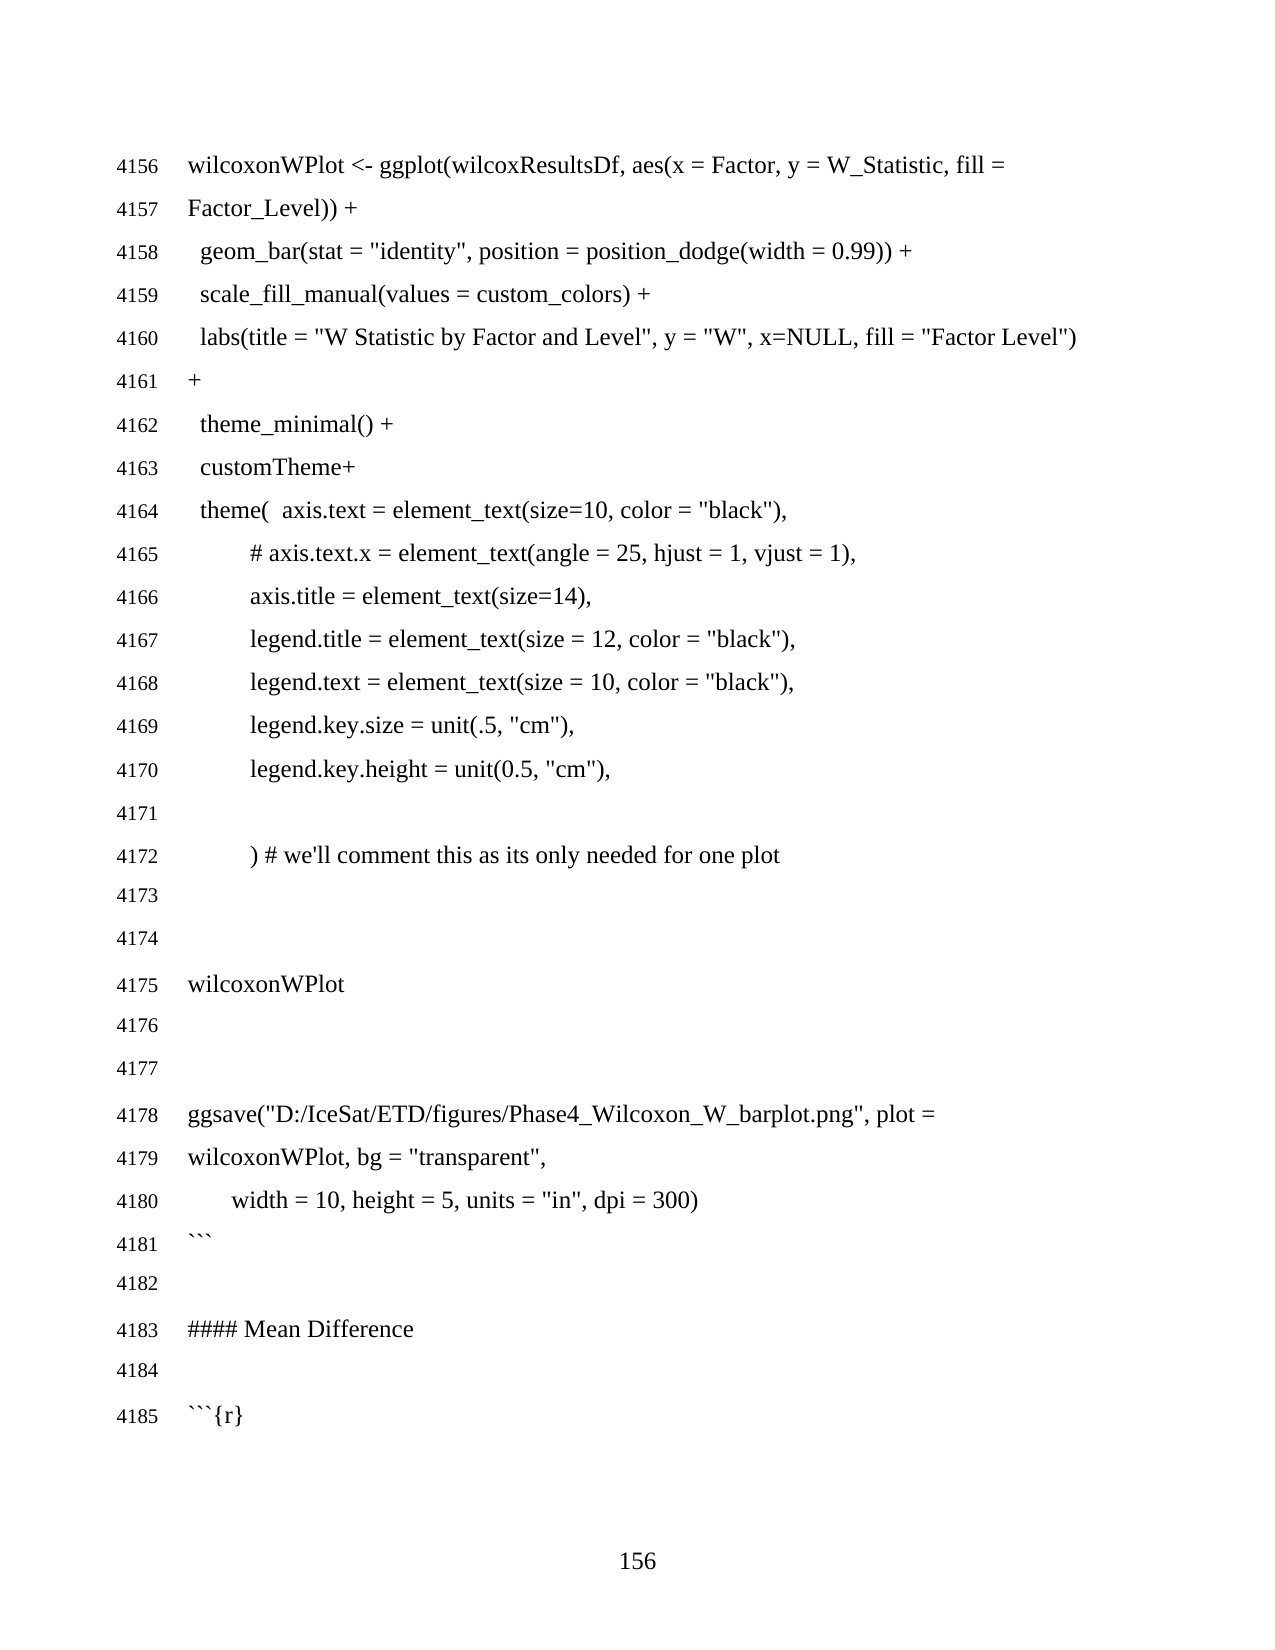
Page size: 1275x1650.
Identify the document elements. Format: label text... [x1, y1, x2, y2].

text theme( axis.text = element_text(size=10, color = "black"), [187, 495, 1087, 524]
text labs(title = "W Statistic by Factor and Level", y = "W", x=NULL, fill = "Factor Level") + [187, 322, 1087, 394]
text legend.title = element_text(size = 12, color = "black"), [187, 624, 1087, 653]
text # axis.text.x = element_text(angle = 25, hjust = 1, vjust = 1), [187, 538, 1087, 567]
text legend.key.size = unit(.5, "cm"), [187, 711, 1087, 739]
text theme_minimal() + [187, 409, 1087, 437]
text legend.key.height = unit(0.5, "cm"), [187, 754, 1087, 782]
text ) # we'll comment this as its only needed for one plot [187, 840, 1087, 869]
text legend.text = element_text(size = 10, color = "black"), [187, 667, 1087, 696]
text axis.title = element_text(size=14), [187, 581, 1087, 610]
text ggsave("D:/IceSat/ETD/figures/Phase4_Wilcoxon_W_barplot.png", plot = wilcoxonWPlot, bg = "transparent", [187, 1099, 1087, 1171]
text #### Mean Difference [187, 1314, 1087, 1343]
text scale_fill_manual(values = custom_colors) + [187, 279, 1087, 308]
text width = 10, height = 5, units = "in", dpi = 300) [187, 1185, 1087, 1214]
text wilcoxonWPlot <- ggplot(wilcoxResultsDf, aes(x = Factor, y = W_Statistic, fill = Factor_Level)) + [187, 150, 1087, 222]
text ``` [187, 1228, 1087, 1257]
text wilcoxonWPlot [187, 969, 1087, 998]
text ```{r} [187, 1401, 1087, 1429]
text customTheme+ [187, 452, 1087, 481]
text geom_bar(stat = "identity", position = position_dodge(width = 0.99)) + [187, 236, 1087, 265]
